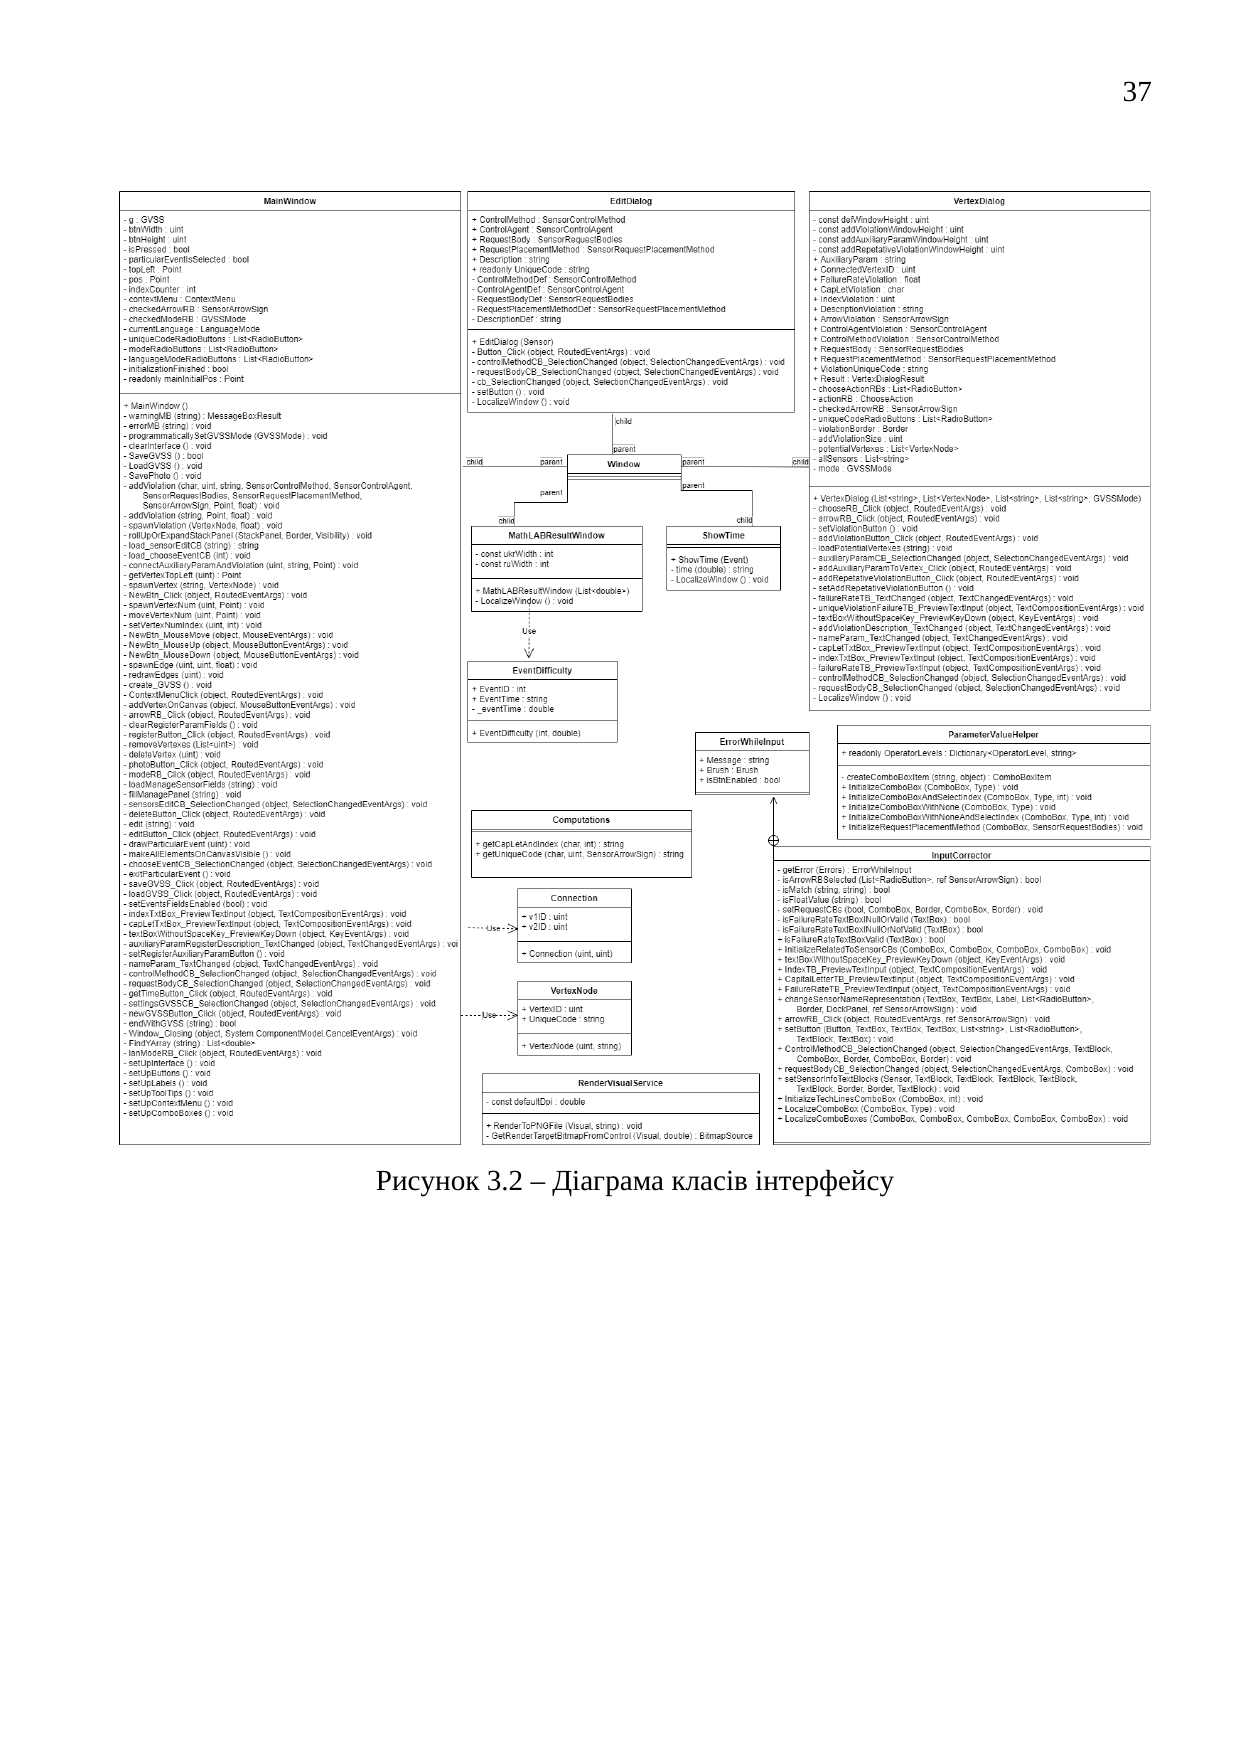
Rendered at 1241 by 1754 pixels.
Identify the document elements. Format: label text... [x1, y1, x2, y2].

text Рисунок 3.2 – Діаграма класів інтерфейсу [118, 1163, 1152, 1197]
picture [119, 191, 1151, 1147]
